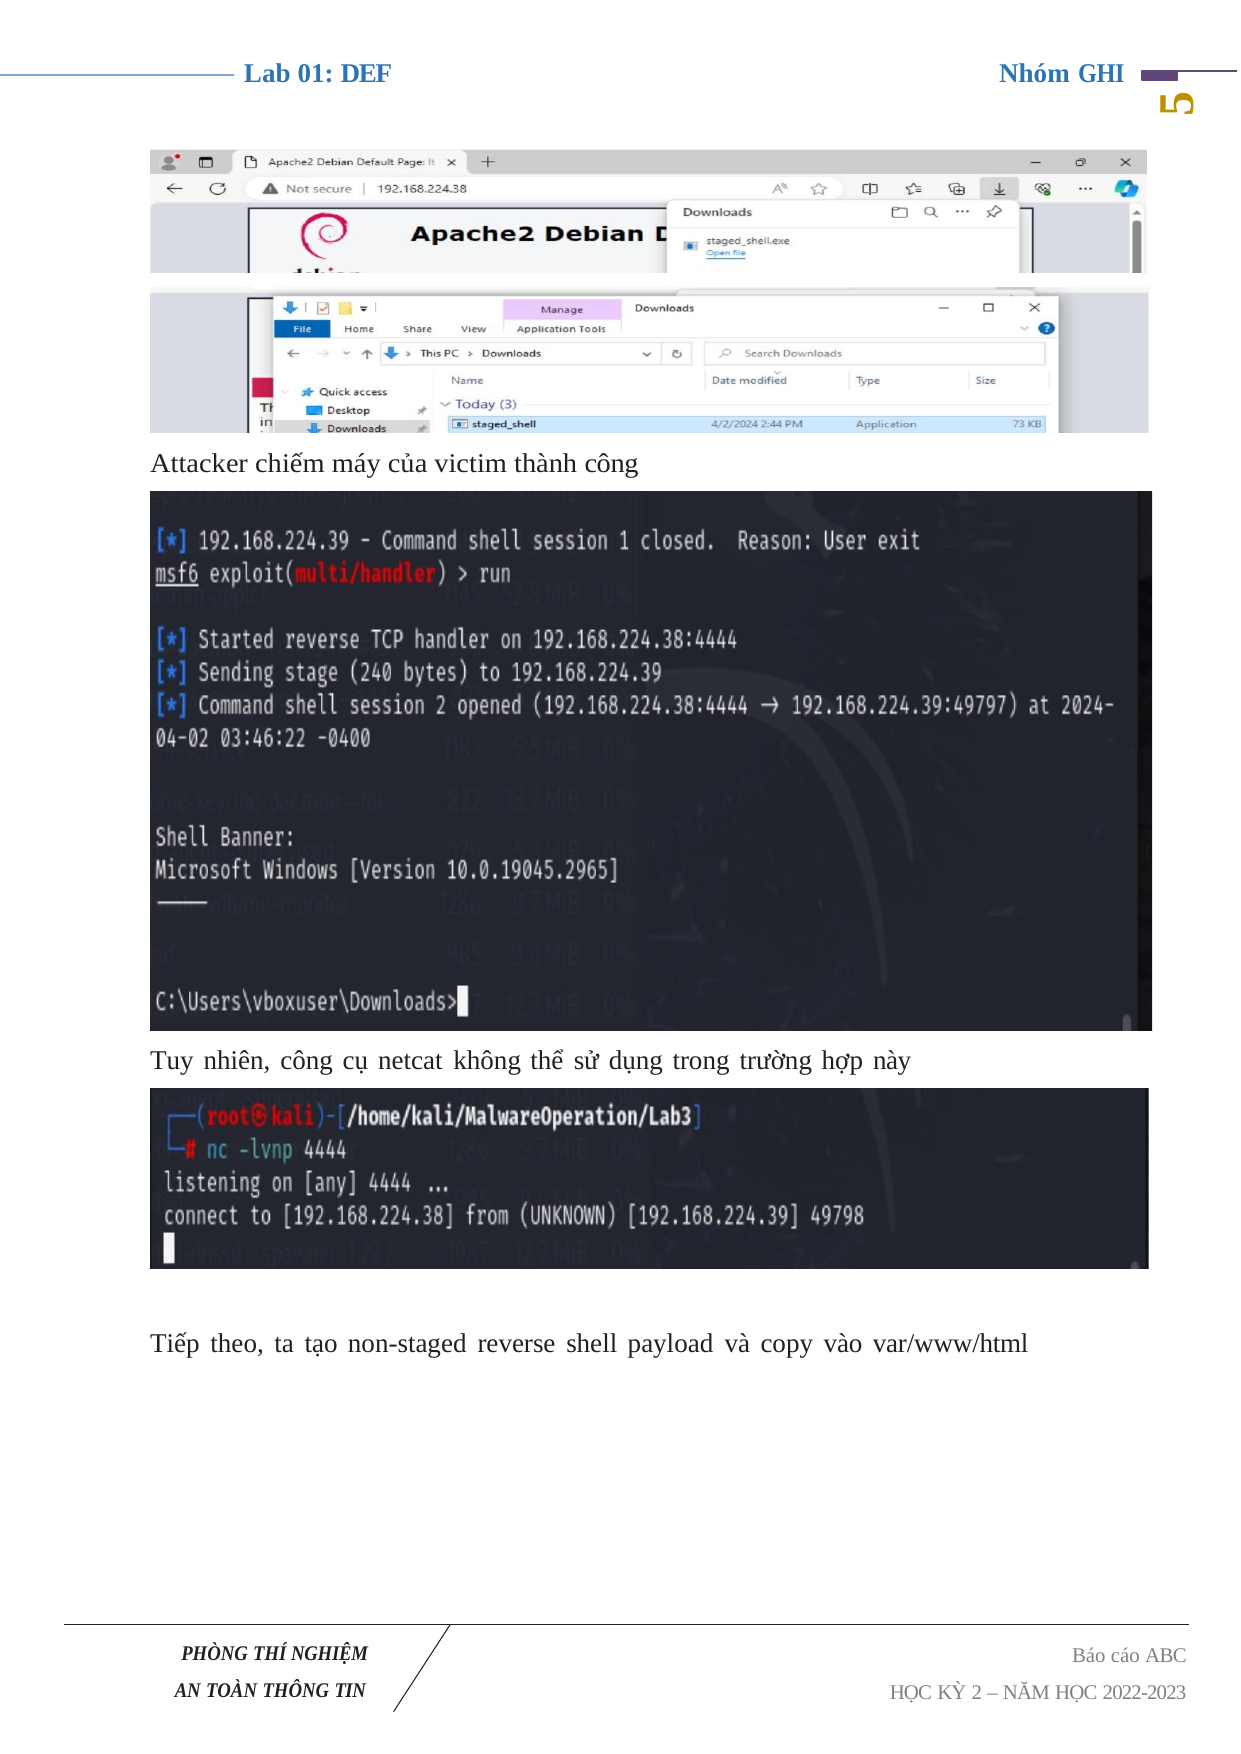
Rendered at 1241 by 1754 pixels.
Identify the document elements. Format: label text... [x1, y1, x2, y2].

picture [150, 287, 1150, 299]
picture [150, 149, 1147, 273]
text Attacker chiếm máy của victim thành công [150, 299, 1192, 478]
text Tuy nhiên, công cụ netcat không thể sử dụng trong trường hợp này [150, 502, 1192, 1076]
picture [150, 491, 1153, 502]
text Tiếp theo, ta tạo non-staged reverse shell payload và copy vào var/www/html [150, 1327, 1192, 1358]
picture [150, 1088, 1149, 1269]
